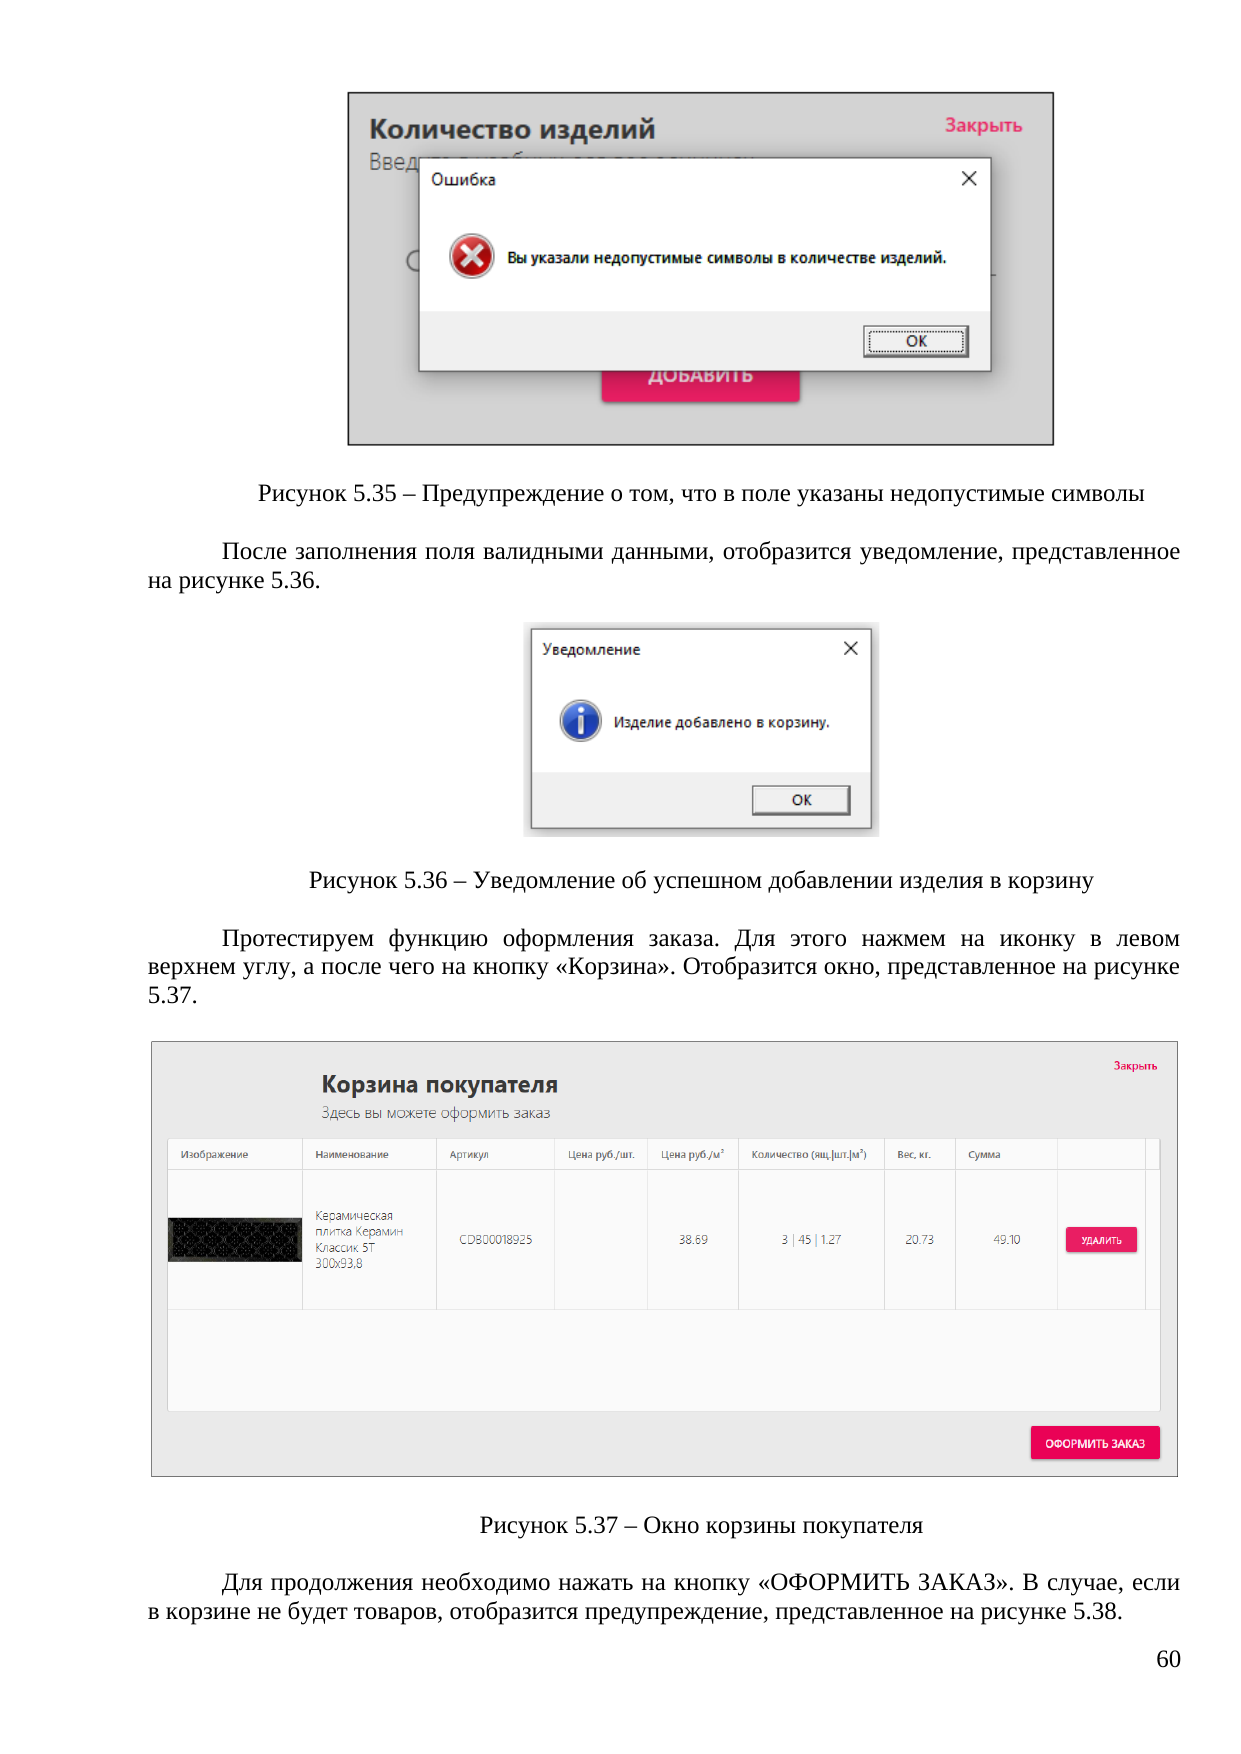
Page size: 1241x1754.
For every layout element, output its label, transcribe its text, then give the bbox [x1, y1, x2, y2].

picture [523, 622, 880, 837]
picture [345, 88, 1057, 450]
text Протестируем функцию оформления заказа. Для этого нажмем на иконку в левом верхнем углу, а после чего на кнопку «Корзина». Отобразится окно, представленное на рисунке 5.37. [148, 923, 1181, 1009]
text Рисунок 5.37 – Окно корзины покупателя [148, 1510, 1181, 1538]
picture [148, 1037, 1181, 1481]
text После заполнения поля валидными данными, отобразится уведомление, представленное на рисунке 5.36. [148, 536, 1181, 593]
text Рисунок 5.35 – Предупреждение о том, что в поле указаны недопустимые символы [148, 478, 1181, 507]
text Для продолжения необходимо нажать на кнопку «ОФОРМИТЬ ЗАКАЗ». В случае, если в корзине не будет товаров, отобразится предупреждение, представленное на рисунке 5.38. [148, 1567, 1181, 1625]
text Рисунок 5.36 – Уведомление об успешном добавлении изделия в корзину [148, 865, 1181, 894]
